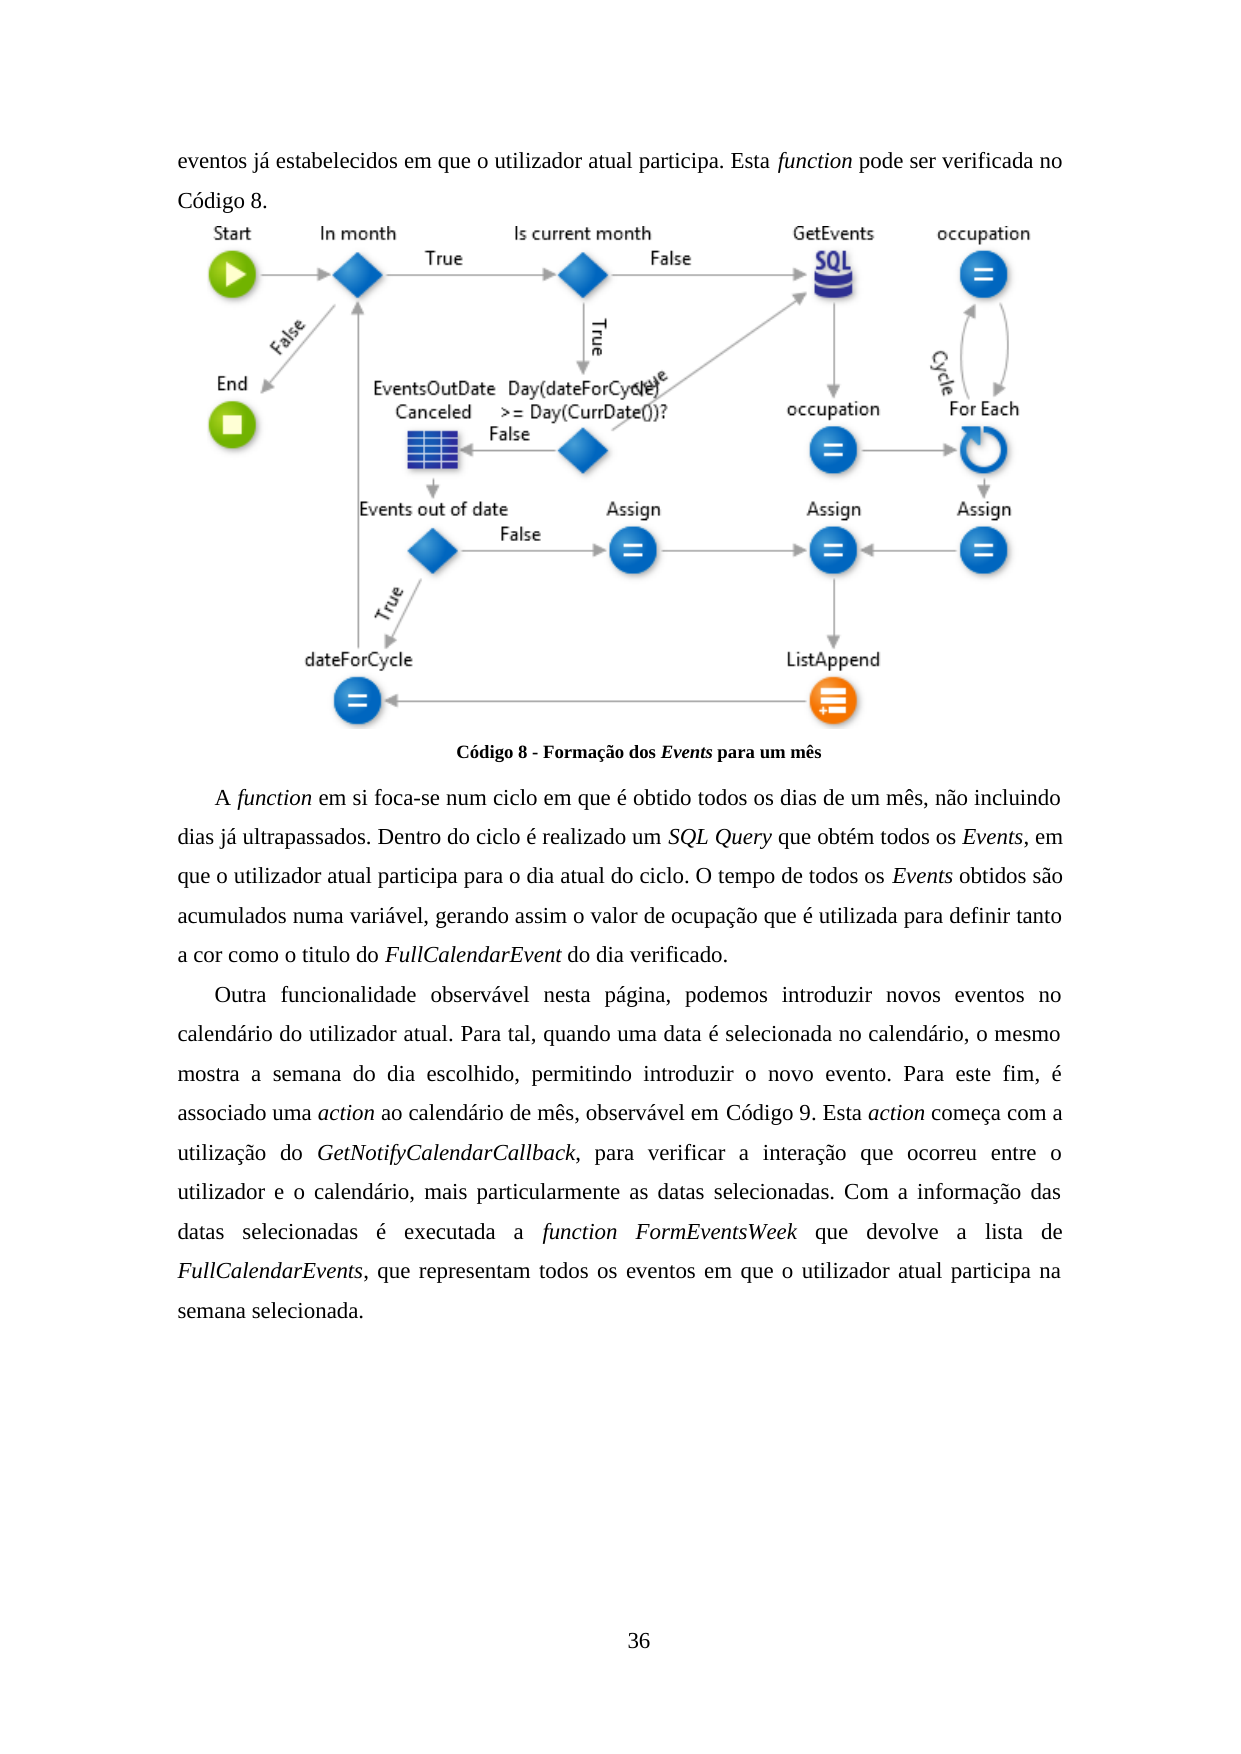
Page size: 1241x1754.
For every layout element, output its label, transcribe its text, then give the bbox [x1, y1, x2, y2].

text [177, 148, 1063, 213]
picture [206, 226, 1034, 729]
text Outra funcionalidade observável nesta página, podemos introduzir novos eventos no calendário do utilizador atual. Para tal, quando uma data é selecionada no calendário, o mesmo mostra a semana do dia escolhido, permitindo introduzir o novo evento. Para este fim, é associado uma action ao calendário de mês, observável em Código 9. Esta action começa com a utilização do GetNotifyCalendarCallback, para verificar a interação que ocorreu entre o utilizador e o calendário, mais particularmente as datas selecionadas. Com a informação das datas selecionadas é executada a function FormEventsWeek que devolve a lista de FullCalendarEvents, que representam todos os eventos em que o utilizador atual participa na semana selecionada. [177, 981, 1063, 1323]
text A function em si foca-se num ciclo em que é obtido todos os dias de um mês, não incluindo dias já ultrapassados. Dentro do ciclo é realizado um SQL Query que obtém todos os Events, em que o utilizador atual participa para o dia atual do ciclo. O tempo de todos os Events obtidos são acumulados numa variável, gerando assim o valor de ocupação que é utilizada para definir tanto a cor como o titulo do FullCalendarEvent do dia verificado. [177, 784, 1063, 968]
